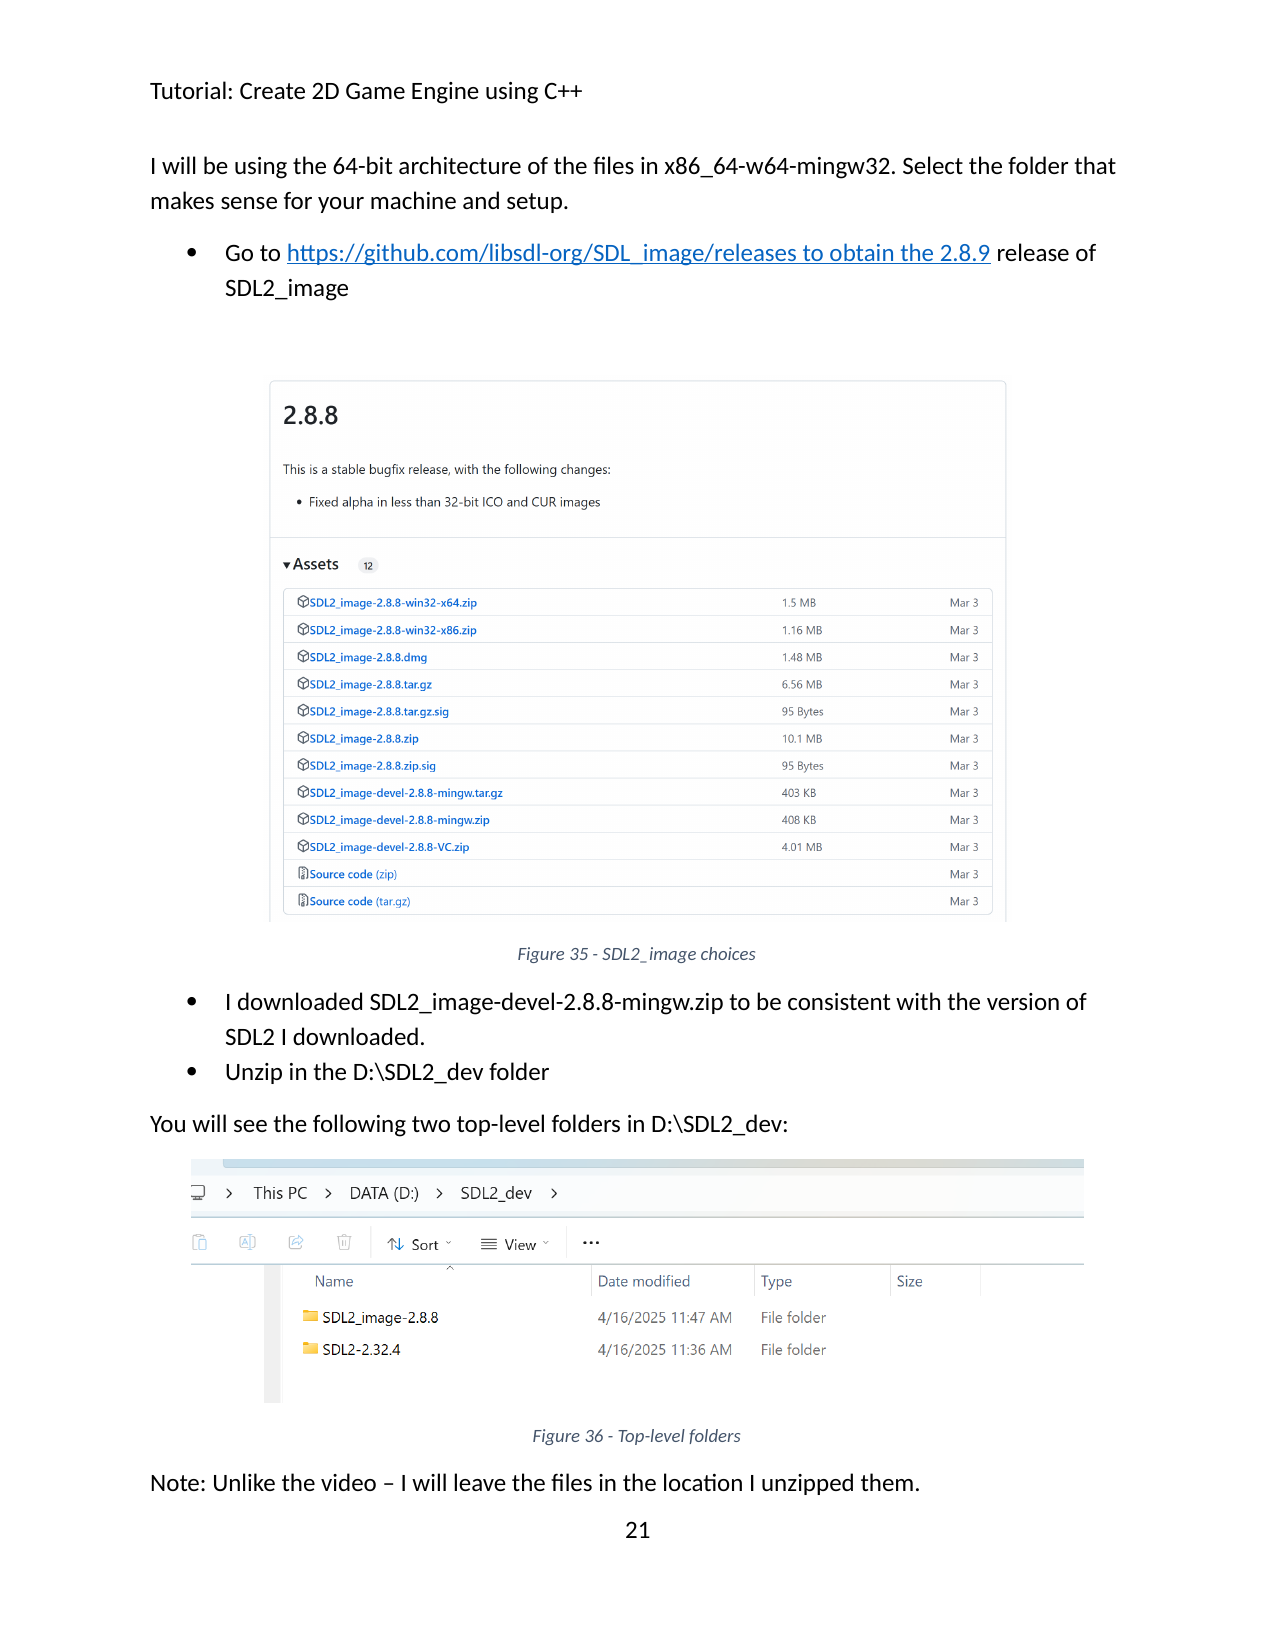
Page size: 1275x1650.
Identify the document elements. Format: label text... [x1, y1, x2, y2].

list Go to https://github.com/libsdl-org/SDL_image/releases to obtain the 2.8.9 release of SDL2_image [187, 237, 1125, 302]
picture [263, 375, 1012, 922]
list I downloaded SDL2_image-devel-2.8.8-mingw.zip to be consistent with the version of SDL2 I downloaded. [187, 986, 1125, 1052]
text Figure 35 - SDL2_image choices [150, 942, 1125, 965]
list Unzip in the D:\SDL2_dev folder [187, 1056, 1125, 1087]
text I will be using the 64-bit architecture of the files in x86_64-w64-mingw32. Select the folder that makes sense for your machine and setup. [150, 150, 1125, 216]
text Note: Unlike the video – I will leave the files in the location I unzipped them. [150, 1468, 1125, 1498]
text You will see the following two top-level folders in D:\SDL2_dev: [150, 1108, 1125, 1138]
text Figure 36 - Top-level folders [150, 1424, 1125, 1447]
picture [191, 1159, 1084, 1403]
